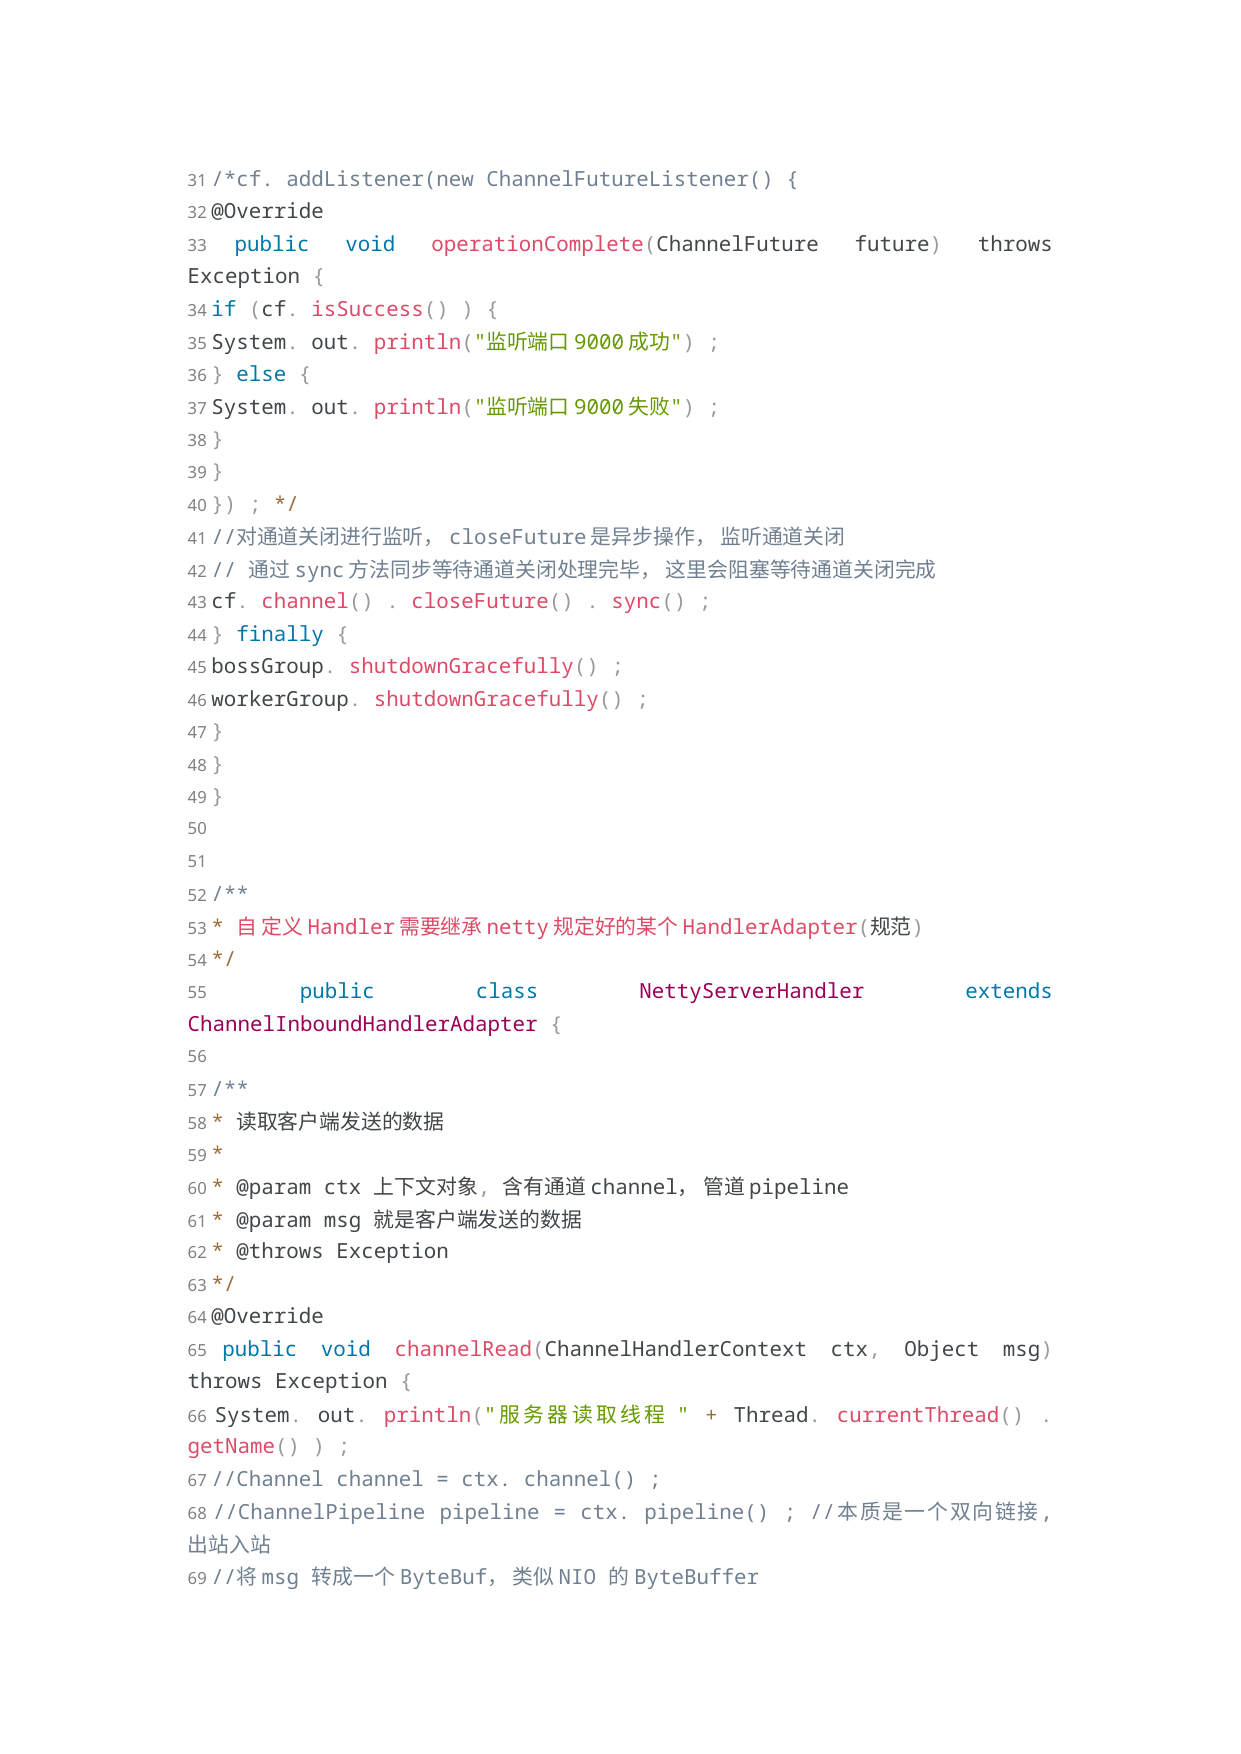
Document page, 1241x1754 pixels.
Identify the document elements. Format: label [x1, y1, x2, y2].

text [187, 162, 1053, 1592]
